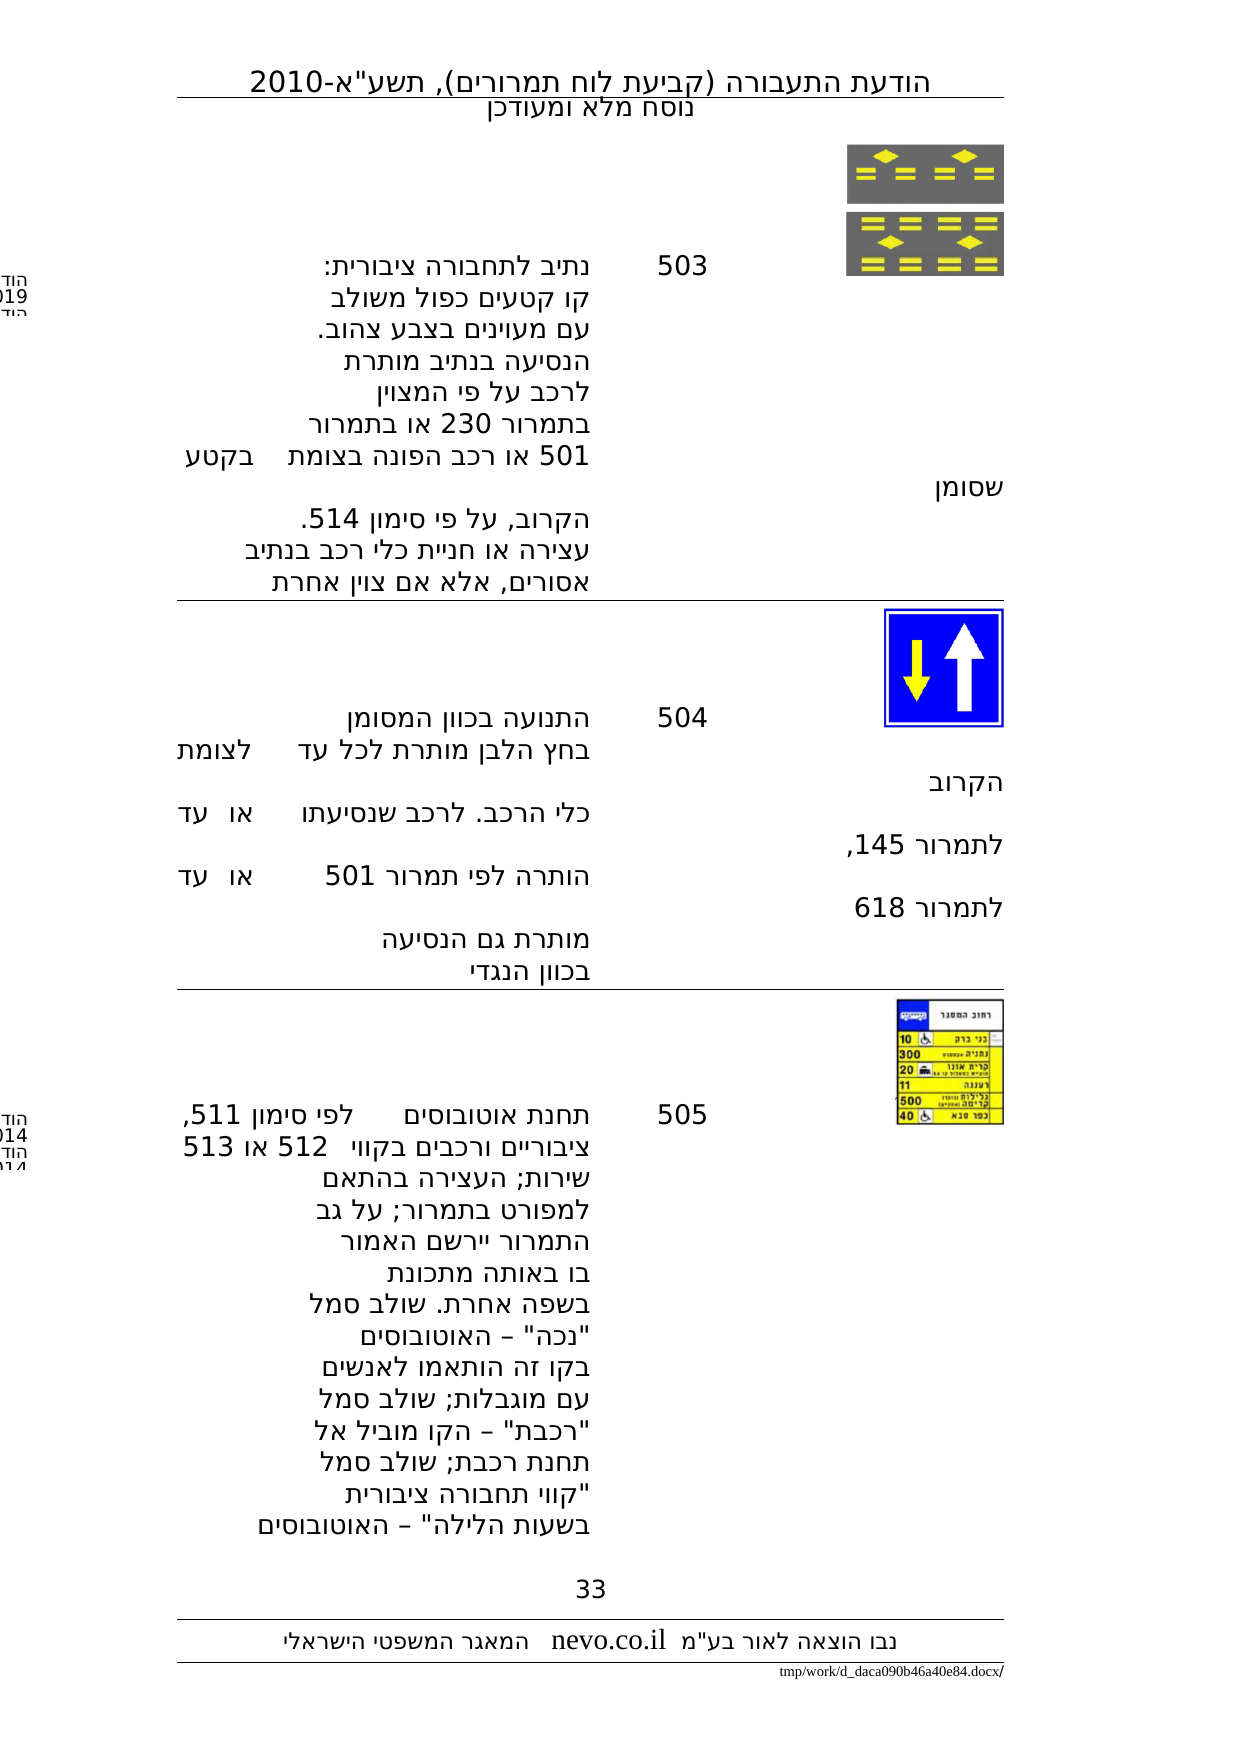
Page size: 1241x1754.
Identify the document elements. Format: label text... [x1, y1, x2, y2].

text תחנת רכבת; שולב סמל [177, 1446, 1004, 1478]
text שירות; העצירה בהתאם [177, 1162, 1004, 1194]
text בשעות הלילה" – האוטובוסים [177, 1509, 1004, 1541]
text "רכבת" – הקו מוביל אל [177, 1415, 1004, 1446]
text עם מעוינים בצבע צהוב. [177, 314, 1004, 345]
text בתמרור 230 או בתמרור [177, 408, 1004, 440]
text בו באותה מתכונת [177, 1257, 1004, 1289]
text 504 התנועה בכוון המסומן [177, 608, 1004, 734]
text בכוון הנגדי [177, 955, 1004, 989]
text 505 תחנת אוטובוסים לפי סימון 511, [177, 997, 1004, 1131]
text "קווי תחבורה ציבורית [177, 1478, 1004, 1509]
text הקרוב, על פי סימון 514. [177, 503, 1004, 534]
text למפורט בתמרור; על גב [177, 1194, 1004, 1226]
text 503 נתיב לתחבורה ציבורית: [177, 144, 1004, 282]
text התמרור יירשם האמור [177, 1226, 1004, 1257]
text אסורים, אלא אם צוין אחרת [177, 566, 1004, 600]
text הותרה לפי תמרור 501 או עד לתמרור 618 [177, 861, 1004, 924]
text ציבוריים ורכבים בקווי 512 או 513 [177, 1131, 1004, 1162]
text בחץ הלבן מותרת לכל עד לצומת הקרוב [177, 734, 1004, 797]
text בשפה אחרת. שולב סמל [177, 1289, 1004, 1320]
text עצירה או חניית כלי רכב בנתיב [177, 534, 1004, 566]
text קו קטעים כפול משולב [177, 282, 1004, 314]
text מותרת גם הנסיעה [177, 924, 1004, 955]
text "נכה" – האוטובוסים [177, 1320, 1004, 1352]
text בקו זה הותאמו לאנשים [177, 1352, 1004, 1383]
text הנסיעה בנתיב מותרת [177, 345, 1004, 377]
text כלי הרכב. לרכב שנסיעתו או עד לתמרור 145, [177, 797, 1004, 861]
text 501 או רכב הפונה בצומת בקטע שסומן [177, 440, 1004, 503]
text עם מוגבלות; שולב סמל [177, 1383, 1004, 1415]
text לרכב על פי המצוין [177, 377, 1004, 408]
